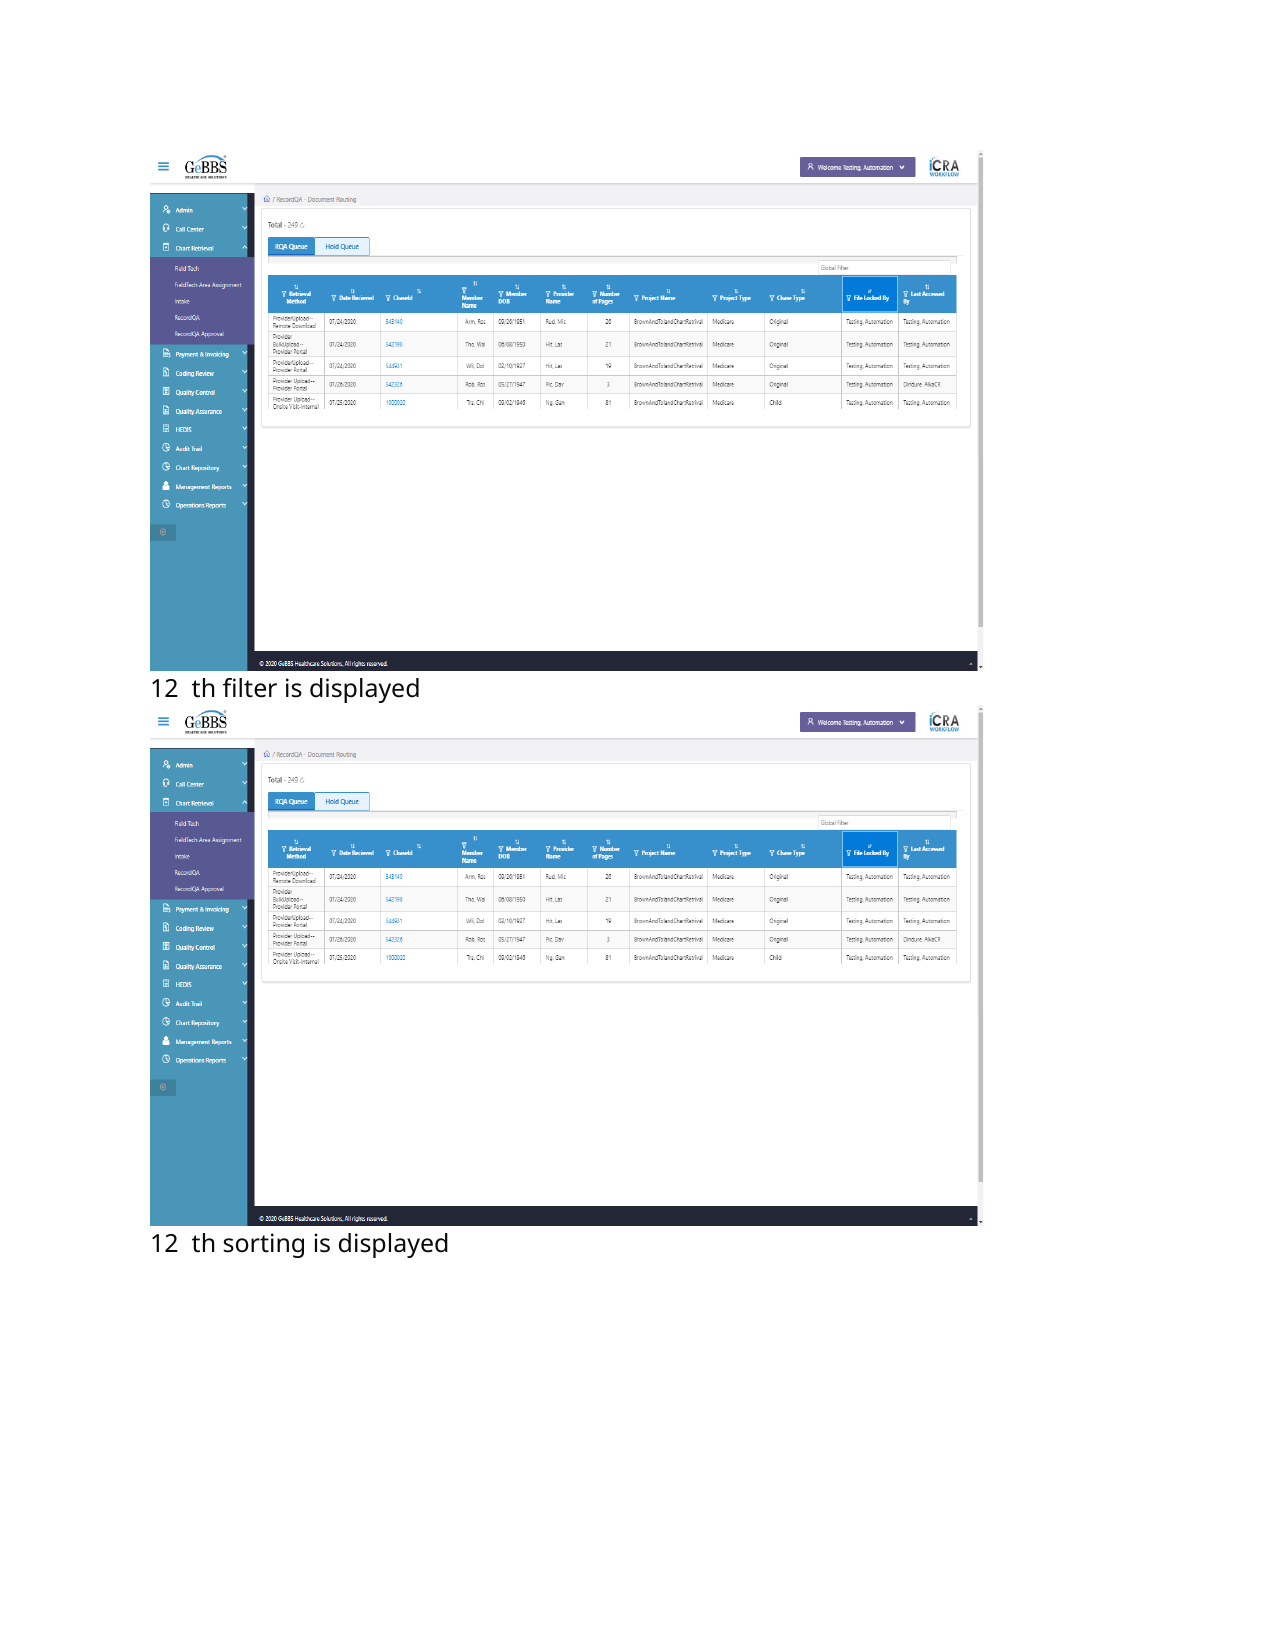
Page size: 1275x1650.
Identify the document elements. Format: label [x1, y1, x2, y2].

picture [150, 150, 984, 671]
picture [150, 705, 984, 1226]
text [150, 150, 1125, 1260]
